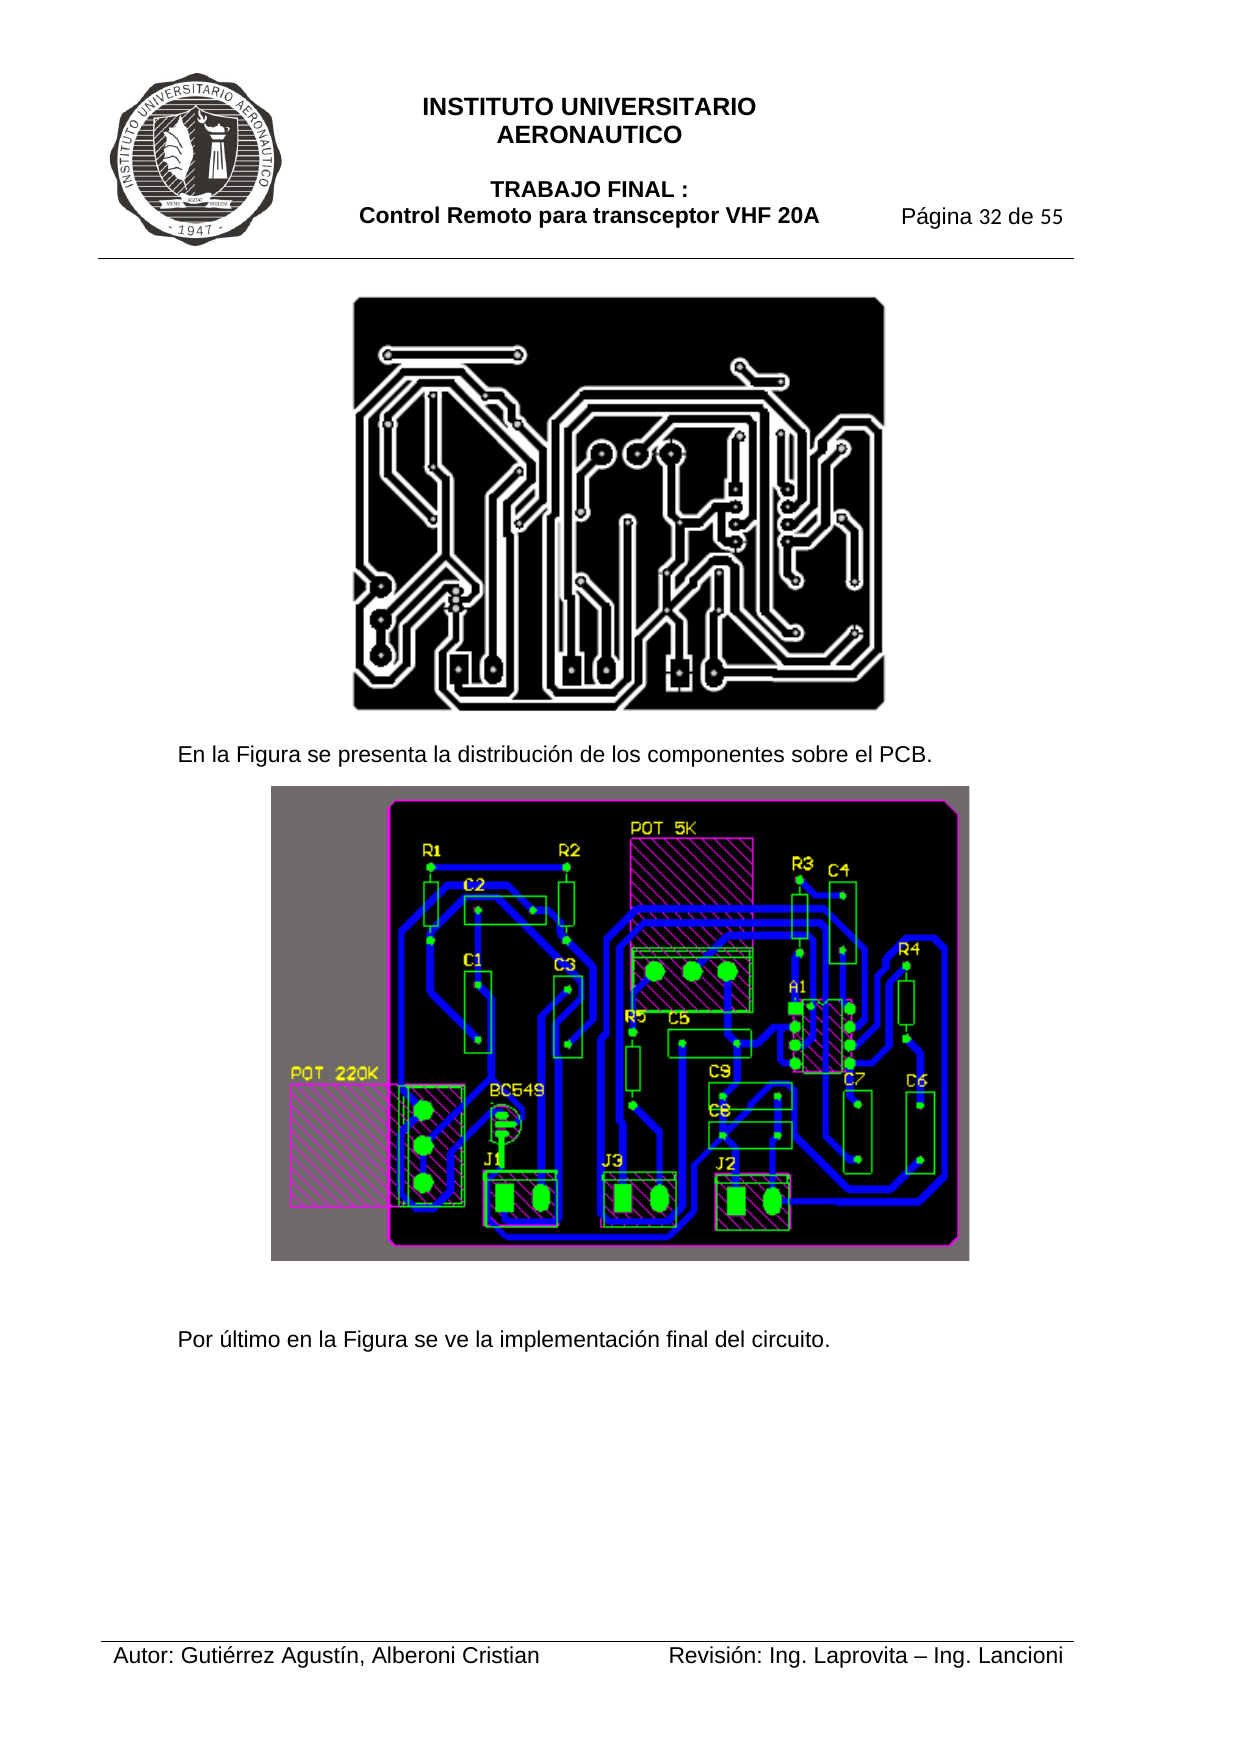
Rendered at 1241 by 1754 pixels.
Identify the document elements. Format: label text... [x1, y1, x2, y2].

text Por último en la Figura se ve la implementación final del circuito. [177, 1326, 1063, 1352]
text En la Figura se presenta la distribución de los componentes sobre el PCB. [177, 741, 1063, 768]
picture [271, 786, 970, 1261]
picture [342, 287, 898, 722]
picture [109, 73, 282, 246]
